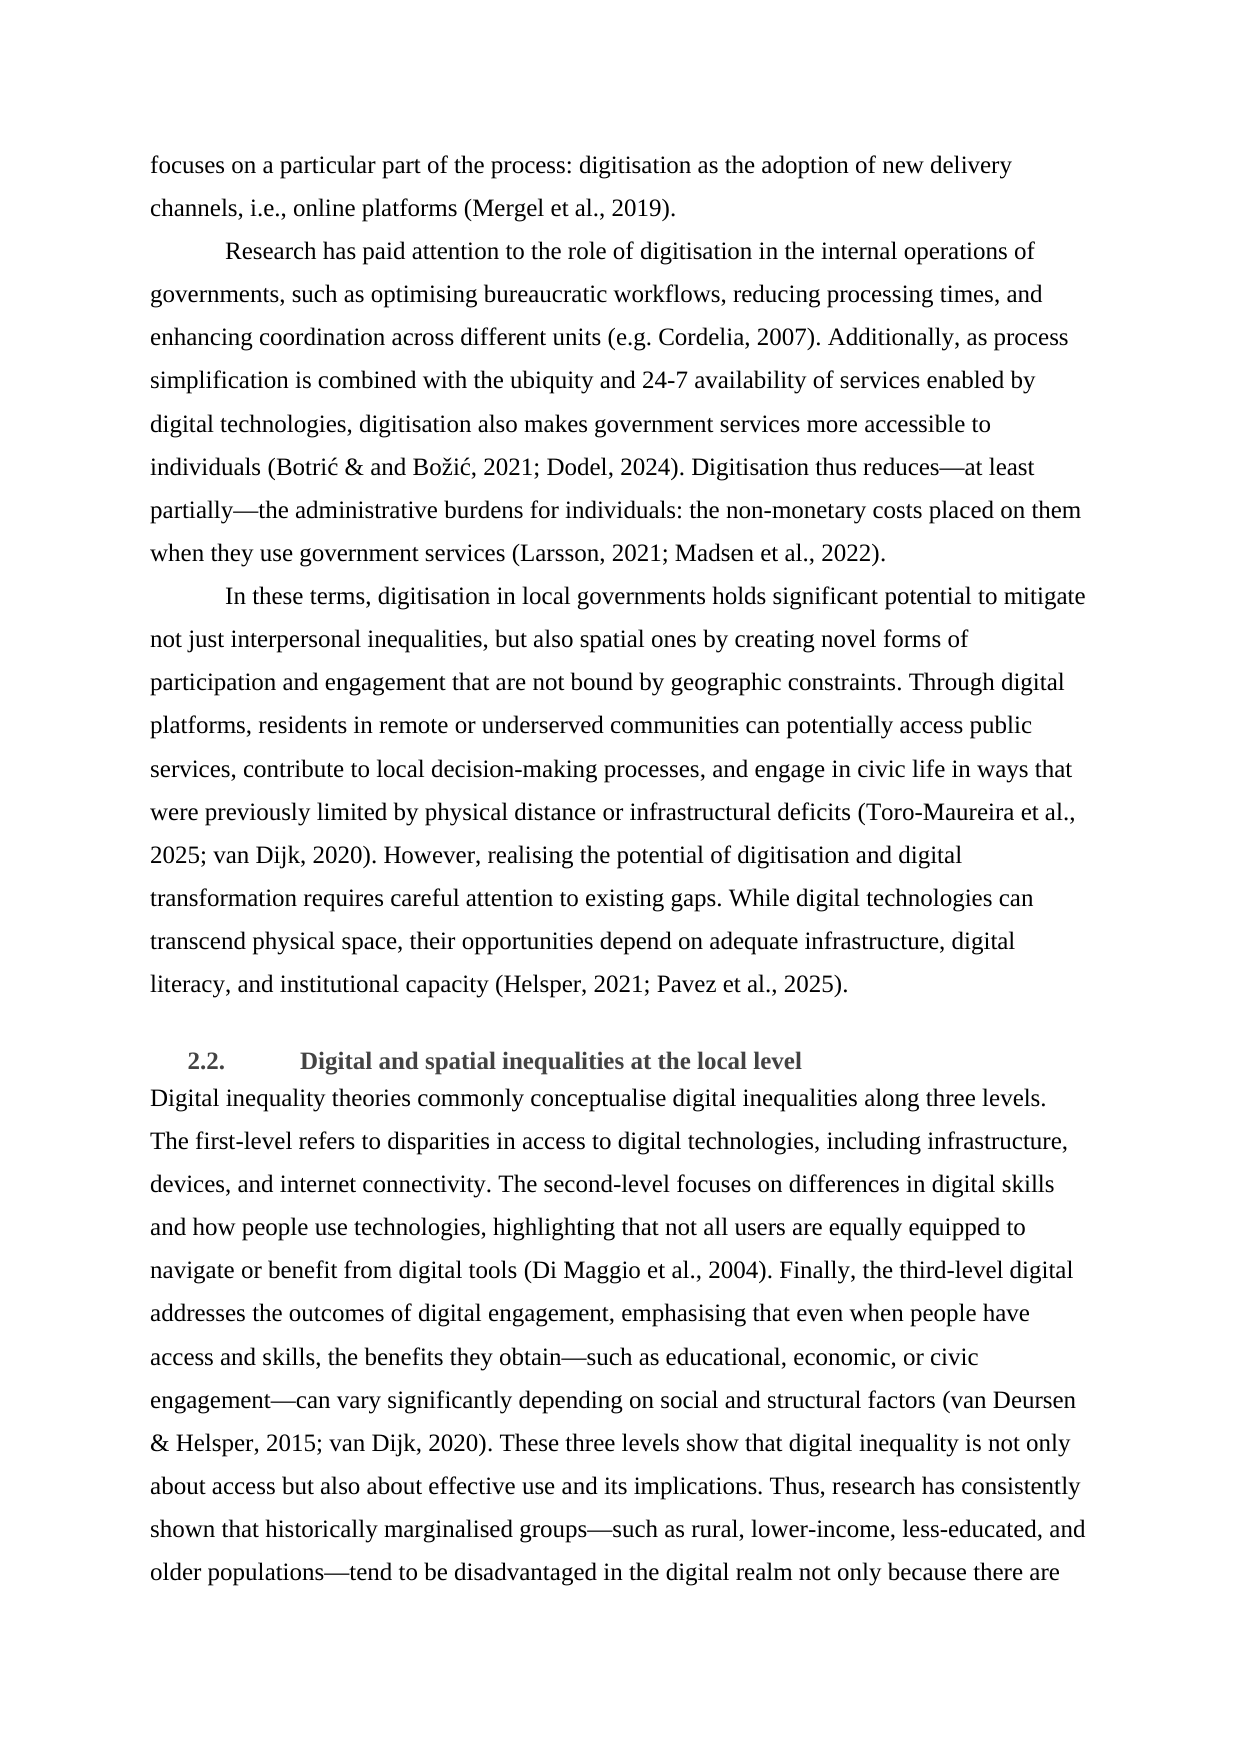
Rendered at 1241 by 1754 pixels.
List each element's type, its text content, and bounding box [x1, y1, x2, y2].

subtitle Digital and spatial inequalities at the local level [187, 1046, 1090, 1074]
text In these terms, digitisation in local governments holds significant potential to mitigate not just interpersonal inequalities, but also spatial ones by creating novel forms of participation and engagement that are not bound by geographic constraints. Through digital platforms, residents in remote or underserved communities can potentially access public services, contribute to local decision-making processes, and engage in civic life in ways that were previously limited by physical distance or infrastructural deficits (Toro-Maureira et al., 2025; van Dijk, 2020). However, realising the potential of digitisation and digital transformation requires careful attention to existing gaps. While digital technologies can transcend physical space, their opportunities depend on adequate infrastructure, digital literacy, and institutional capacity (Helsper, 2021; Pavez et al., 2025). [150, 581, 1090, 998]
text Research has paid attention to the role of digitisation in the internal operations of governments, such as optimising bureaucratic workflows, reducing processing times, and enhancing coordination across different units (e.g. Cordelia, 2007). Additionally, as process simplification is combined with the ubiquity and 24-7 availability of services enabled by digital technologies, digitisation also makes government services more accessible to individuals (Botrić & and Božić, 2021; Dodel, 2024). Digitisation thus reduces—at least partially—the administrative burdens for individuals: the non-monetary costs placed on them when they use government services (Larsson, 2021; Madsen et al., 2022). [150, 236, 1090, 567]
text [150, 1083, 1090, 1586]
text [150, 150, 1090, 222]
